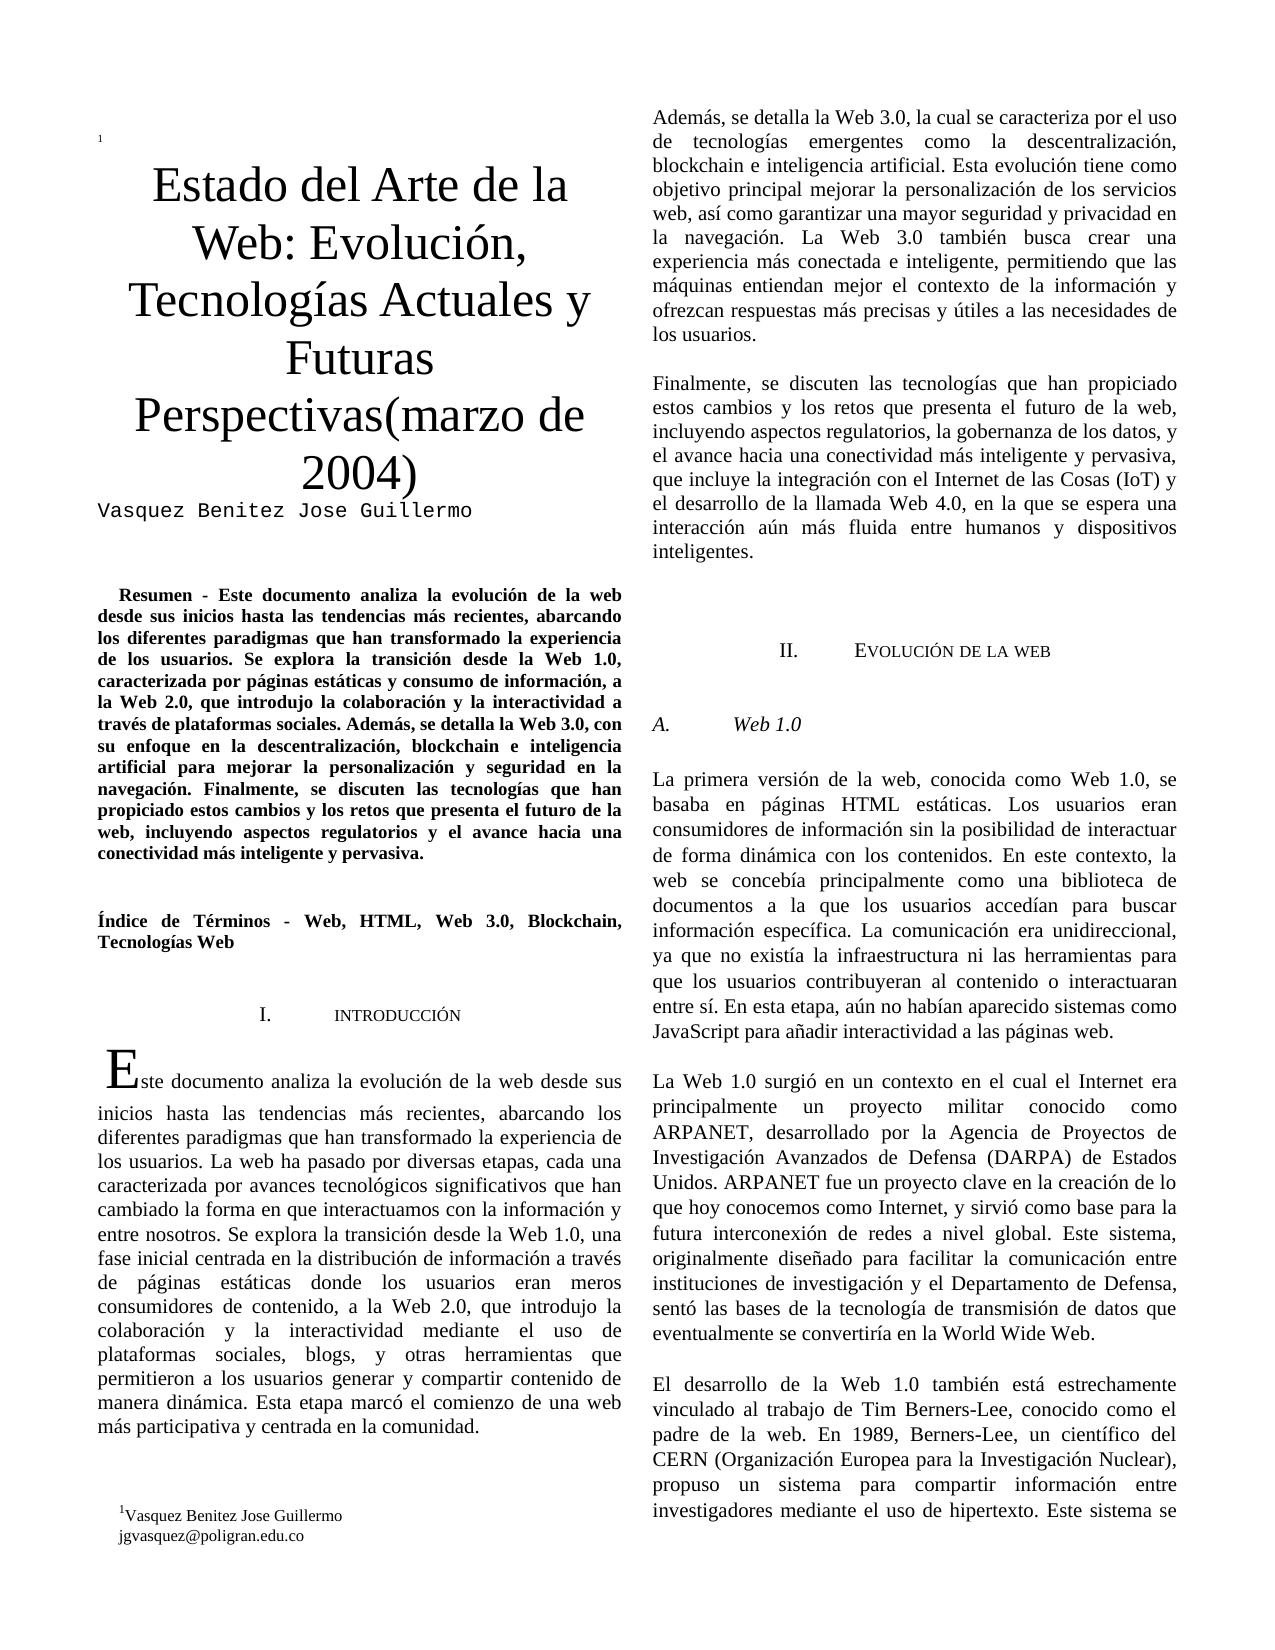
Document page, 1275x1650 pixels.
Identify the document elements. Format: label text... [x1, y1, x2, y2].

text Finalmente, se discuten las tecnologías que han propiciado estos cambios y los retos que presenta el futuro de la web, incluyendo aspectos regulatorios, la gobernanza de los datos, y el avance hacia una conectividad más inteligente y pervasiva, que incluye la integración con el Internet de las Cosas (IoT) y el desarrollo de la llamada Web 4.0, en la que se espera una interacción aún más fluida entre humanos y dispositivos inteligentes. [652, 371, 1177, 563]
text La primera versión de la web, conocida como Web 1.0, se basaba en páginas HTML estáticas. Los usuarios eran consumidores de información sin la posibilidad de interactuar de forma dinámica con los contenidos. En este contexto, la web se concebía principalmente como una biblioteca de documentos a la que los usuarios accedían para buscar información específica. La comunicación era unidireccional, ya que no existía la infraestructura ni las herramientas para que los usuarios contribuyeran al contenido o interactuaran entre sí. En esta etapa, aún no habían aparecido sistemas como JavaScript para añadir interactividad a las páginas web. [652, 742, 1177, 1043]
title Estado del Arte de la Web: Evolución, Tecnologías Actuales y Futuras Perspectivas(marzo de 2004) [97, 155, 622, 500]
subtitle Evolución de la web [652, 638, 1177, 662]
subtitle Web 1.0 [652, 711, 1177, 736]
text Índice de Términos - Web, HTML, Web 3.0, Blockchain, Tecnologías Web [97, 909, 622, 953]
text Resumen - Este documento analiza la evolución de la web desde sus inicios hasta las tendencias más recientes, abarcando los diferentes paradigmas que han transformado la experiencia de los usuarios. Se explora la transición desde la Web 1.0, caracterizada por páginas estáticas y consumo de información, a la Web 2.0, que introdujo la colaboración y la interactividad a través de plataformas sociales. Además, se detalla la Web 3.0, con su enfoque en la descentralización, blockchain e inteligencia artificial para mejorar la personalización y seguridad en la navegación. Finalmente, se discuten las tecnologías que han propiciado estos cambios y los retos que presenta el futuro de la web, incluyendo aspectos regulatorios y el avance hacia una conectividad más inteligente y pervasiva. [97, 583, 622, 864]
text Este documento analiza la evolución de la web desde sus inicios hasta las tendencias más recientes, abarcando los diferentes paradigmas que han transformado la experiencia de los usuarios. La web ha pasado por diversas etapas, cada una caracterizada por avances tecnológicos significativos que han cambiado la forma en que interactuamos con la información y entre nosotros. Se explora la transición desde la Web 1.0, una fase inicial centrada en la distribución de información a través de páginas estáticas donde los usuarios eran meros consumidores de contenido, a la Web 2.0, que introdujo la colaboración y la interactividad mediante el uso de plataformas sociales, blogs, y otras herramientas que permitieron a los usuarios generar y compartir contenido de manera dinámica. Esta etapa marcó el comienzo de una web más participativa y centrada en la comunidad. [97, 1034, 622, 1438]
text Además, se detalla la Web 3.0, la cual se caracteriza por el uso de tecnologías emergentes como la descentralización, blockchain e inteligencia artificial. Esta evolución tiene como objetivo principal mejorar la personalización de los servicios web, así como garantizar una mayor seguridad y privacidad en la navegación. La Web 3.0 también busca crear una experiencia más conectada e inteligente, permitiendo que las máquinas entiendan mejor el contexto de la información y ofrezcan respuestas más precisas y útiles a las necesidades de los usuarios. [652, 105, 1177, 346]
subtitle introducción [97, 1002, 622, 1026]
text La Web 1.0 surgió en un contexto en el cual el Internet era principalmente un proyecto militar conocido como ARPANET, desarrollado por la Agencia de Proyectos de Investigación Avanzados de Defensa (DARPA) de Estados Unidos. ARPANET fue un proyecto clave en la creación de lo que hoy conocemos como Internet, y sirvió como base para la futura interconexión de redes a nivel global. Este sistema, originalmente diseñado para facilitar la comunicación entre instituciones de investigación y el Departamento de Defensa, sentó las bases de la tecnología de transmisión de datos que eventualmente se convertiría en la World Wide Web. [652, 1069, 1177, 1345]
text Vasquez Benitez Jose Guillermo [97, 500, 622, 524]
